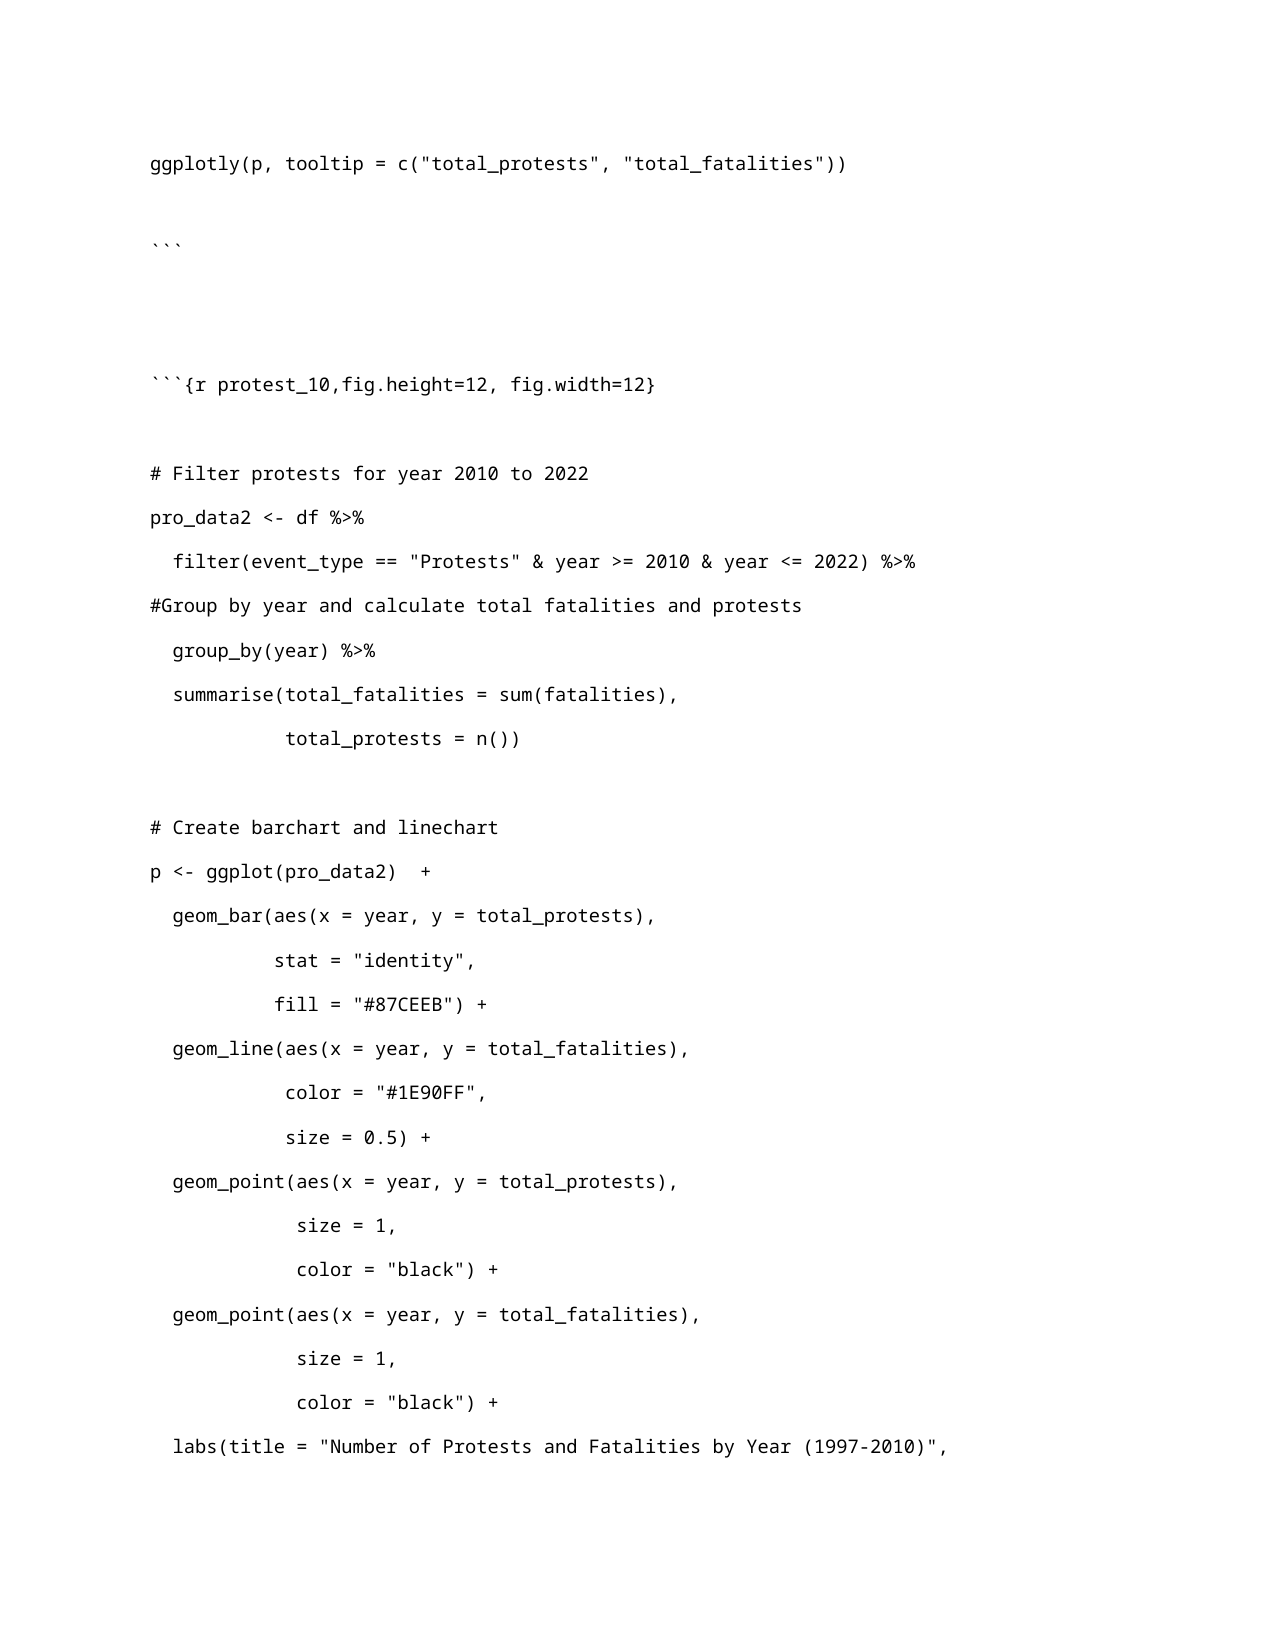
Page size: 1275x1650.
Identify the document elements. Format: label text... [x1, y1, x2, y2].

text total_protests = n()) [150, 726, 1125, 751]
text geom_line(aes(x = year, y = total_fatalities), [150, 1035, 1125, 1061]
text size = 1, [150, 1212, 1125, 1238]
text color = "black") + [150, 1389, 1125, 1415]
text size = 1, [150, 1345, 1125, 1371]
text group_by(year) %>% [150, 637, 1125, 662]
text pro_data2 <- df %>% [150, 504, 1125, 530]
text filter(event_type == "Protests" & year >= 2010 & year <= 2022) %>% [150, 548, 1125, 574]
text color = "#1E90FF", [150, 1080, 1125, 1105]
text geom_bar(aes(x = year, y = total_protests), [150, 903, 1125, 928]
text # Create barchart and linechart [150, 814, 1125, 839]
text stat = "identity", [150, 947, 1125, 972]
text p <- ggplot(pro_data2) + [150, 858, 1125, 884]
text ```{r protest_10,fig.height=12, fig.width=12} [150, 371, 1125, 397]
text ggplotly(p, tooltip = c("total_protests", "total_fatalities")) [150, 150, 1125, 176]
text summarise(total_fatalities = sum(fatalities), [150, 681, 1125, 707]
text labs(title = "Number of Protests and Fatalities by Year (1997-2010)", [150, 1434, 1125, 1459]
text color = "black") + [150, 1257, 1125, 1282]
text ``` [150, 238, 1125, 264]
text size = 0.5) + [150, 1124, 1125, 1149]
text #Group by year and calculate total fatalities and protests [150, 593, 1125, 618]
text geom_point(aes(x = year, y = total_protests), [150, 1168, 1125, 1194]
text # Filter protests for year 2010 to 2022 [150, 460, 1125, 485]
text fill = "#87CEEB") + [150, 991, 1125, 1017]
text geom_point(aes(x = year, y = total_fatalities), [150, 1301, 1125, 1327]
